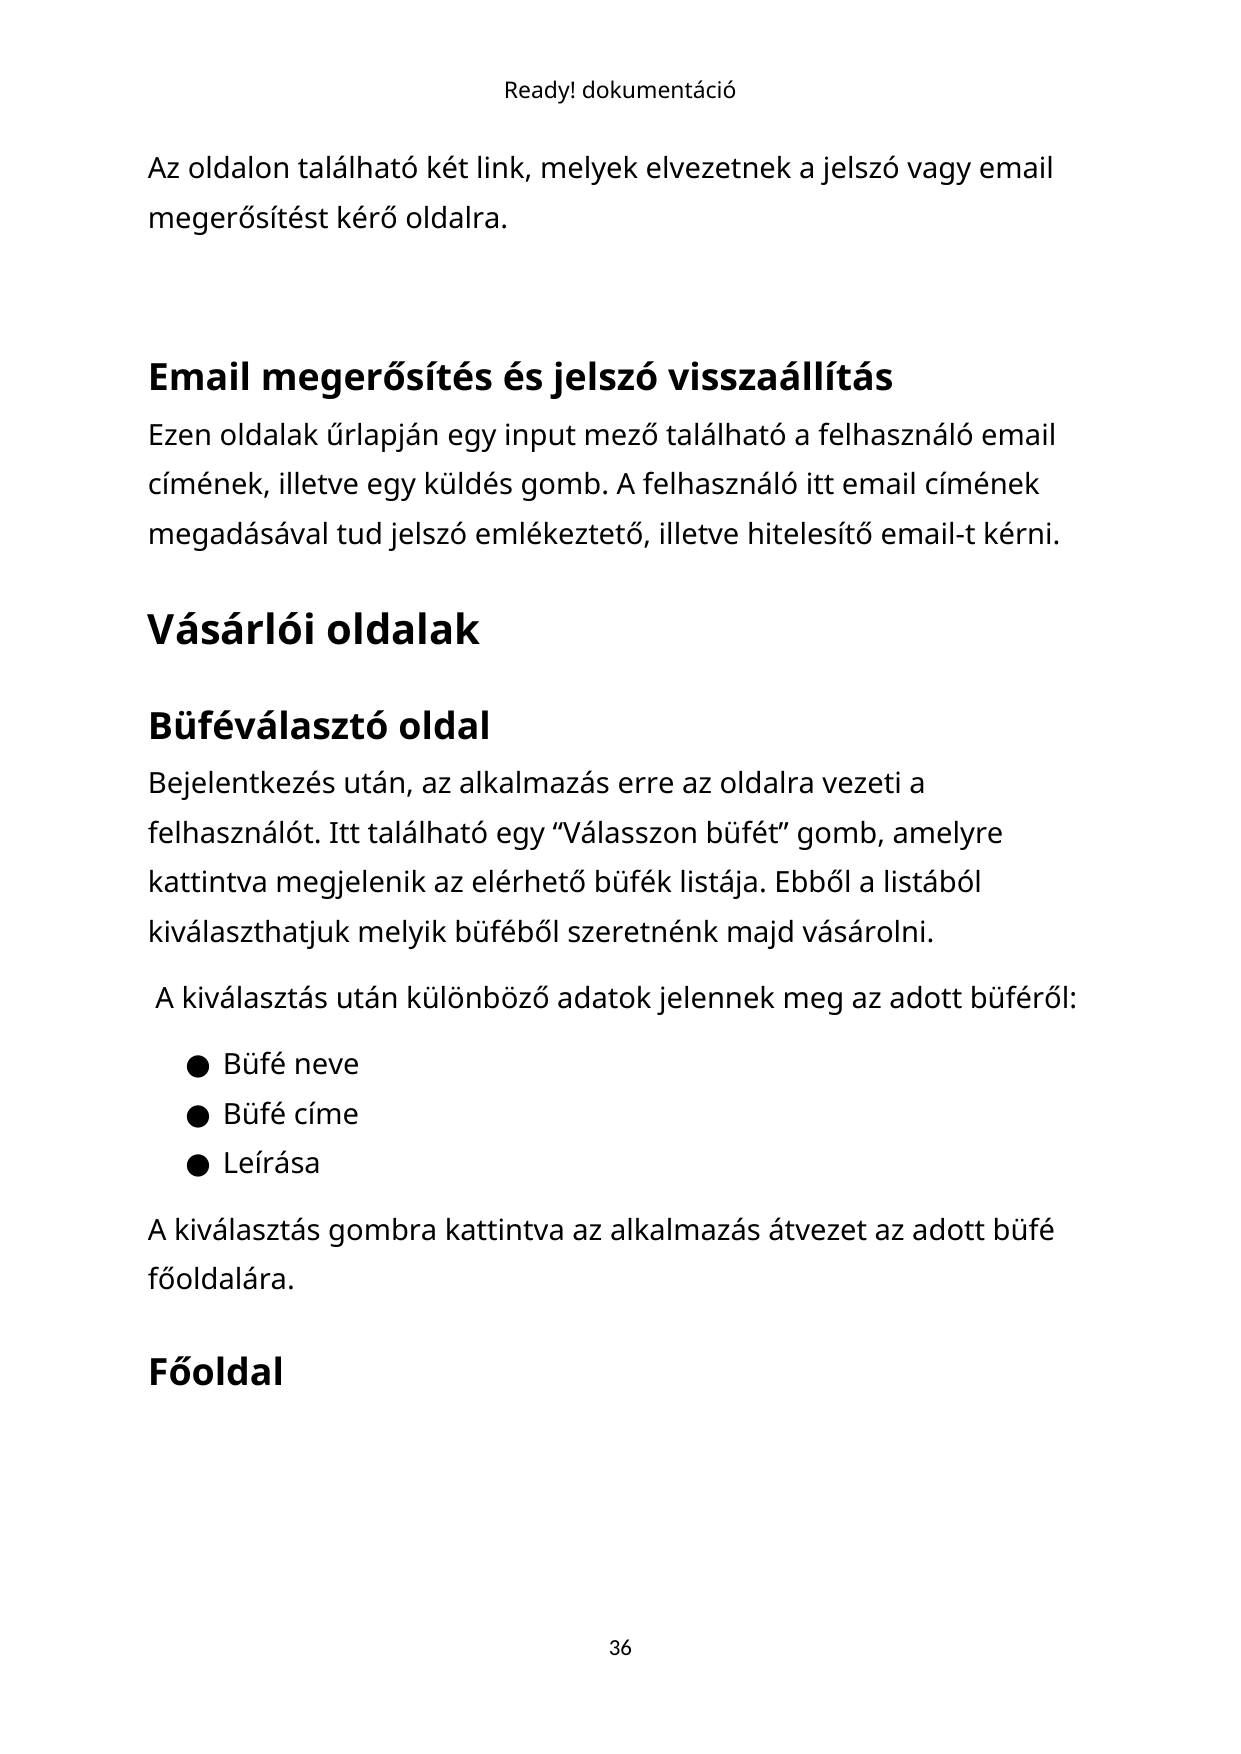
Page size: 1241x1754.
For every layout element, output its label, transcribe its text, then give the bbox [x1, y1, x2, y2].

subtitle Vásárlói oldalak [148, 600, 1093, 657]
text A kiválasztás gombra kattintva az alkalmazás átvezet az adott büfé főoldalára. [148, 1209, 1093, 1298]
subtitle Email megerősítés és jelszó visszaállítás [148, 351, 1093, 402]
subtitle Főoldal [148, 1346, 1093, 1397]
list Büfé címe [185, 1093, 1093, 1133]
text Bejelentkezés után, az alkalmazás erre az oldalra vezeti a felhasználót. Itt található egy “Válasszon büfét” gomb, amelyre kattintva megjelenik az elérhető büfék listája. Ebből a listából kiválaszthatjuk melyik büféből szeretnénk majd vásárolni. [148, 762, 1093, 951]
text Az oldalon található két link, melyek elvezetnek a jelszó vagy email megerősítést kérő oldalra. [148, 148, 1093, 237]
list Büfé neve [185, 1044, 1093, 1083]
subtitle Büféválasztó oldal [148, 699, 1093, 750]
text A kiválasztás után különböző adatok jelennek meg az adott büféről: [148, 977, 1093, 1017]
text Ezen oldalak űrlapján egy input mező található a felhasználó email címének, illetve egy küldés gomb. A felhasználó itt email címének megadásával tud jelszó emlékeztető, illetve hitelesítő email-t kérni. [148, 414, 1093, 553]
list Leírása [185, 1143, 1093, 1182]
